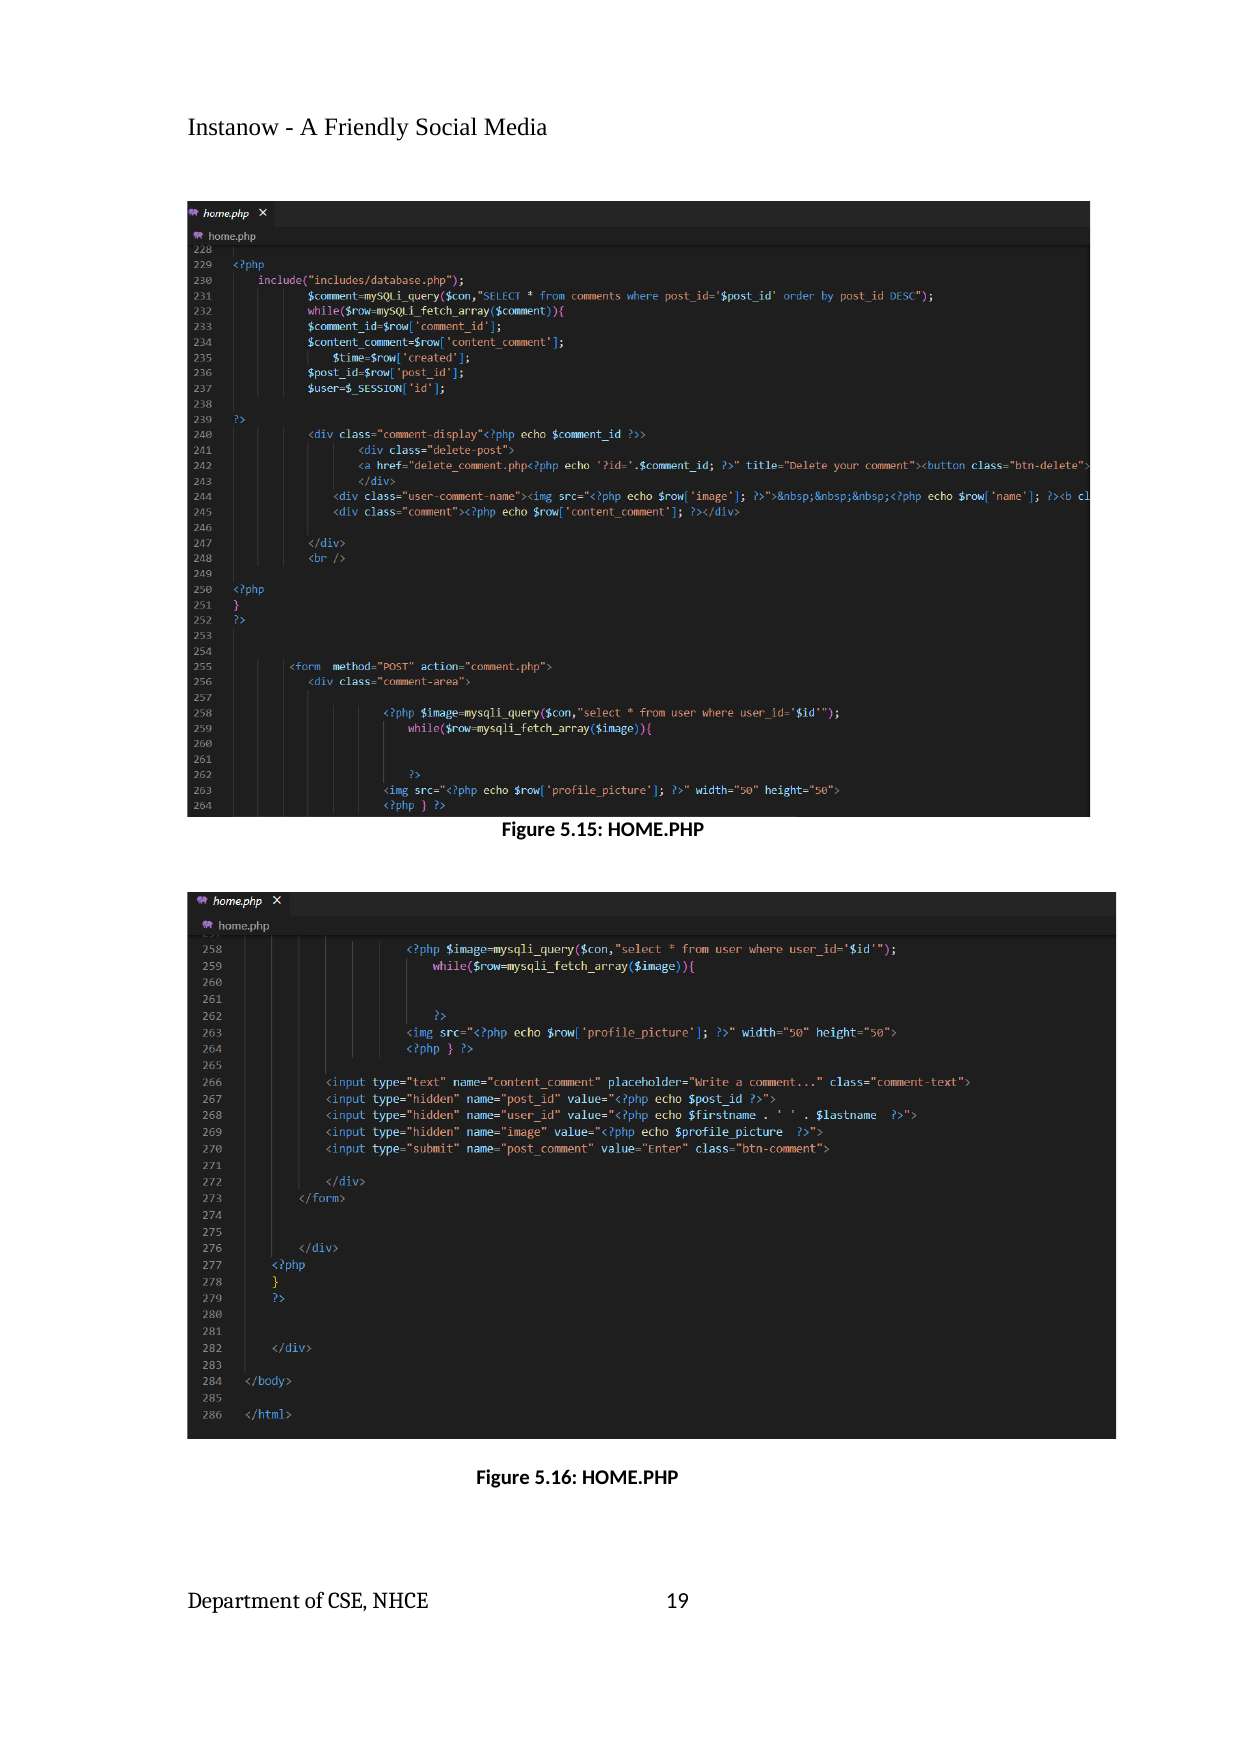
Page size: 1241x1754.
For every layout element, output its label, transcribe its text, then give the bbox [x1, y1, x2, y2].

text Figure 5.16: HOME.PHP [187, 1464, 1090, 1490]
picture [187, 892, 1117, 1439]
picture [187, 201, 1091, 817]
text Figure 5.15: HOME.PHP [187, 817, 1090, 842]
